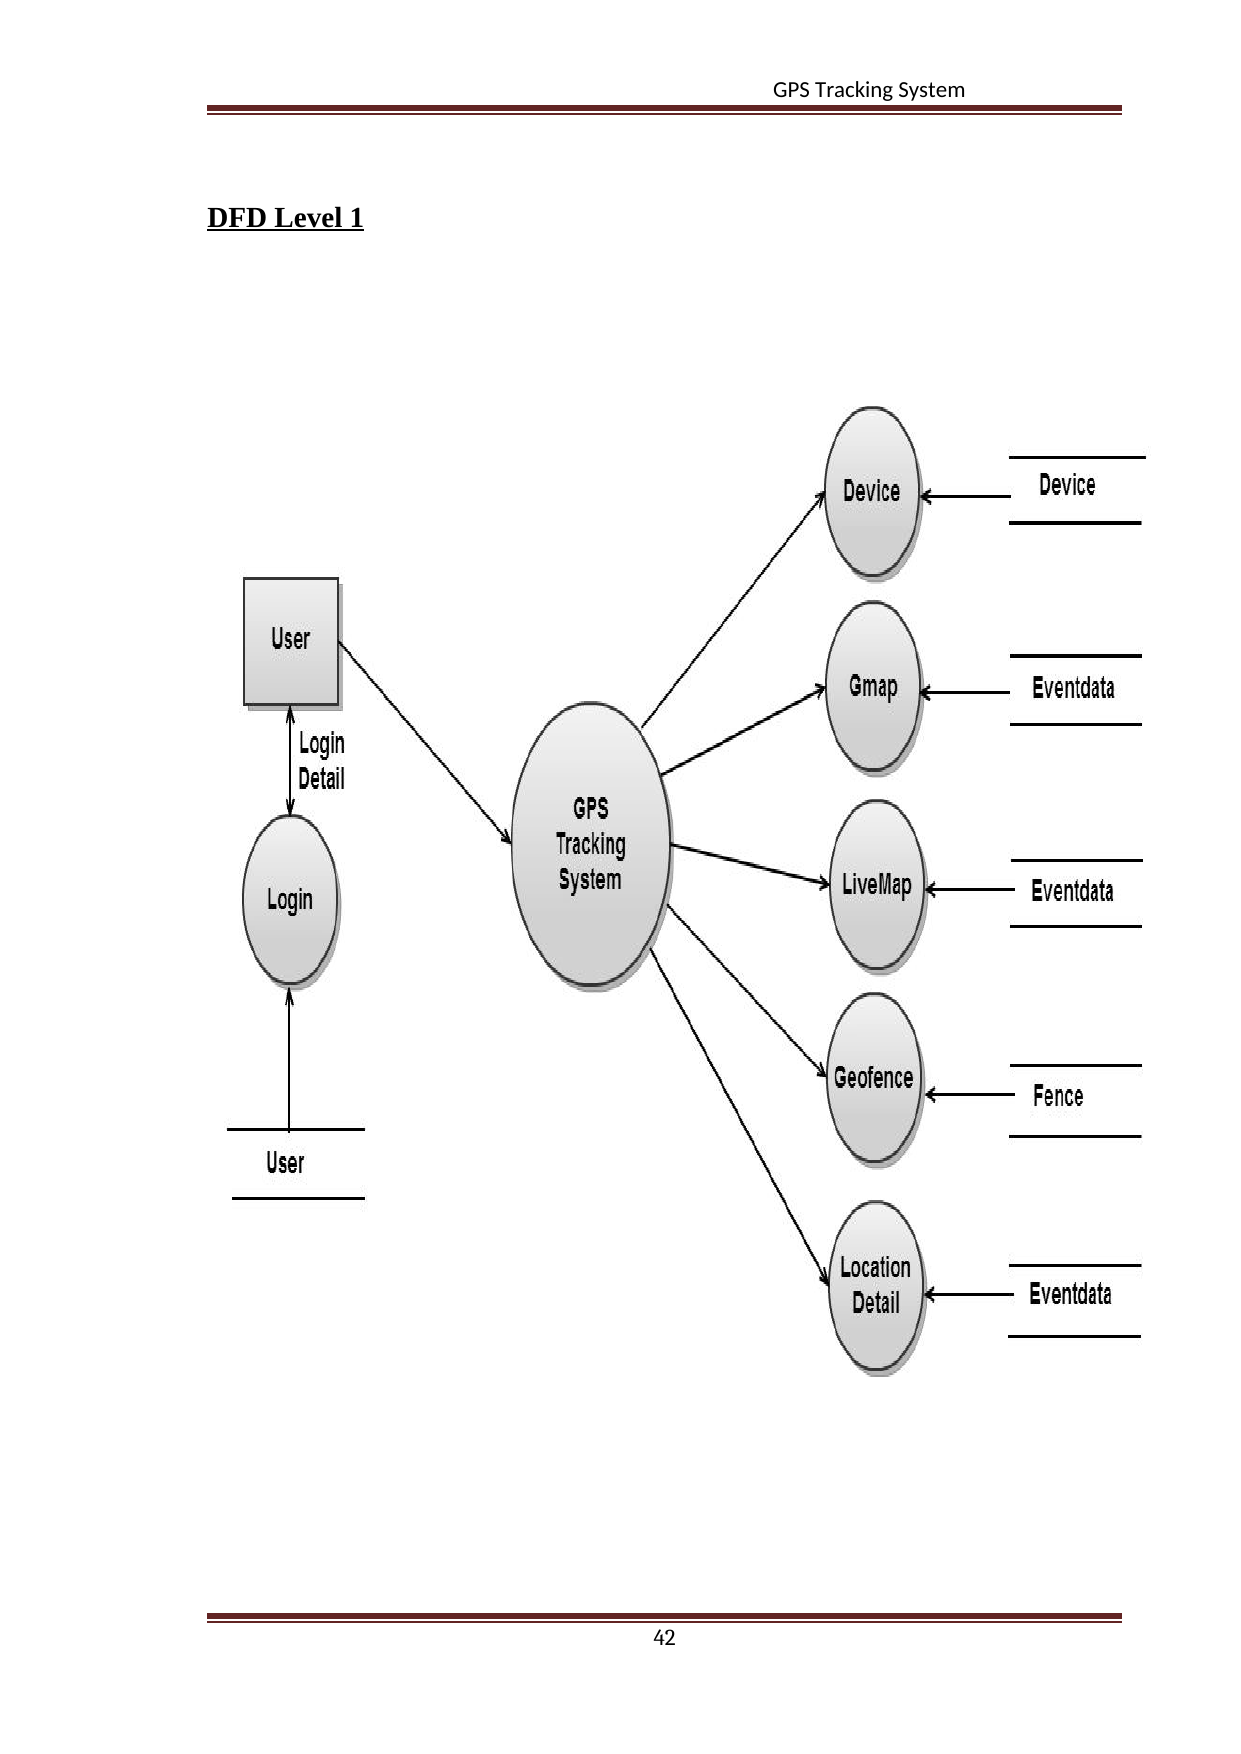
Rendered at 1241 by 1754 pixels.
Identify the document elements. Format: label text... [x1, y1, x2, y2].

text DFD Level 1 [207, 200, 1122, 234]
picture [207, 401, 1158, 1377]
